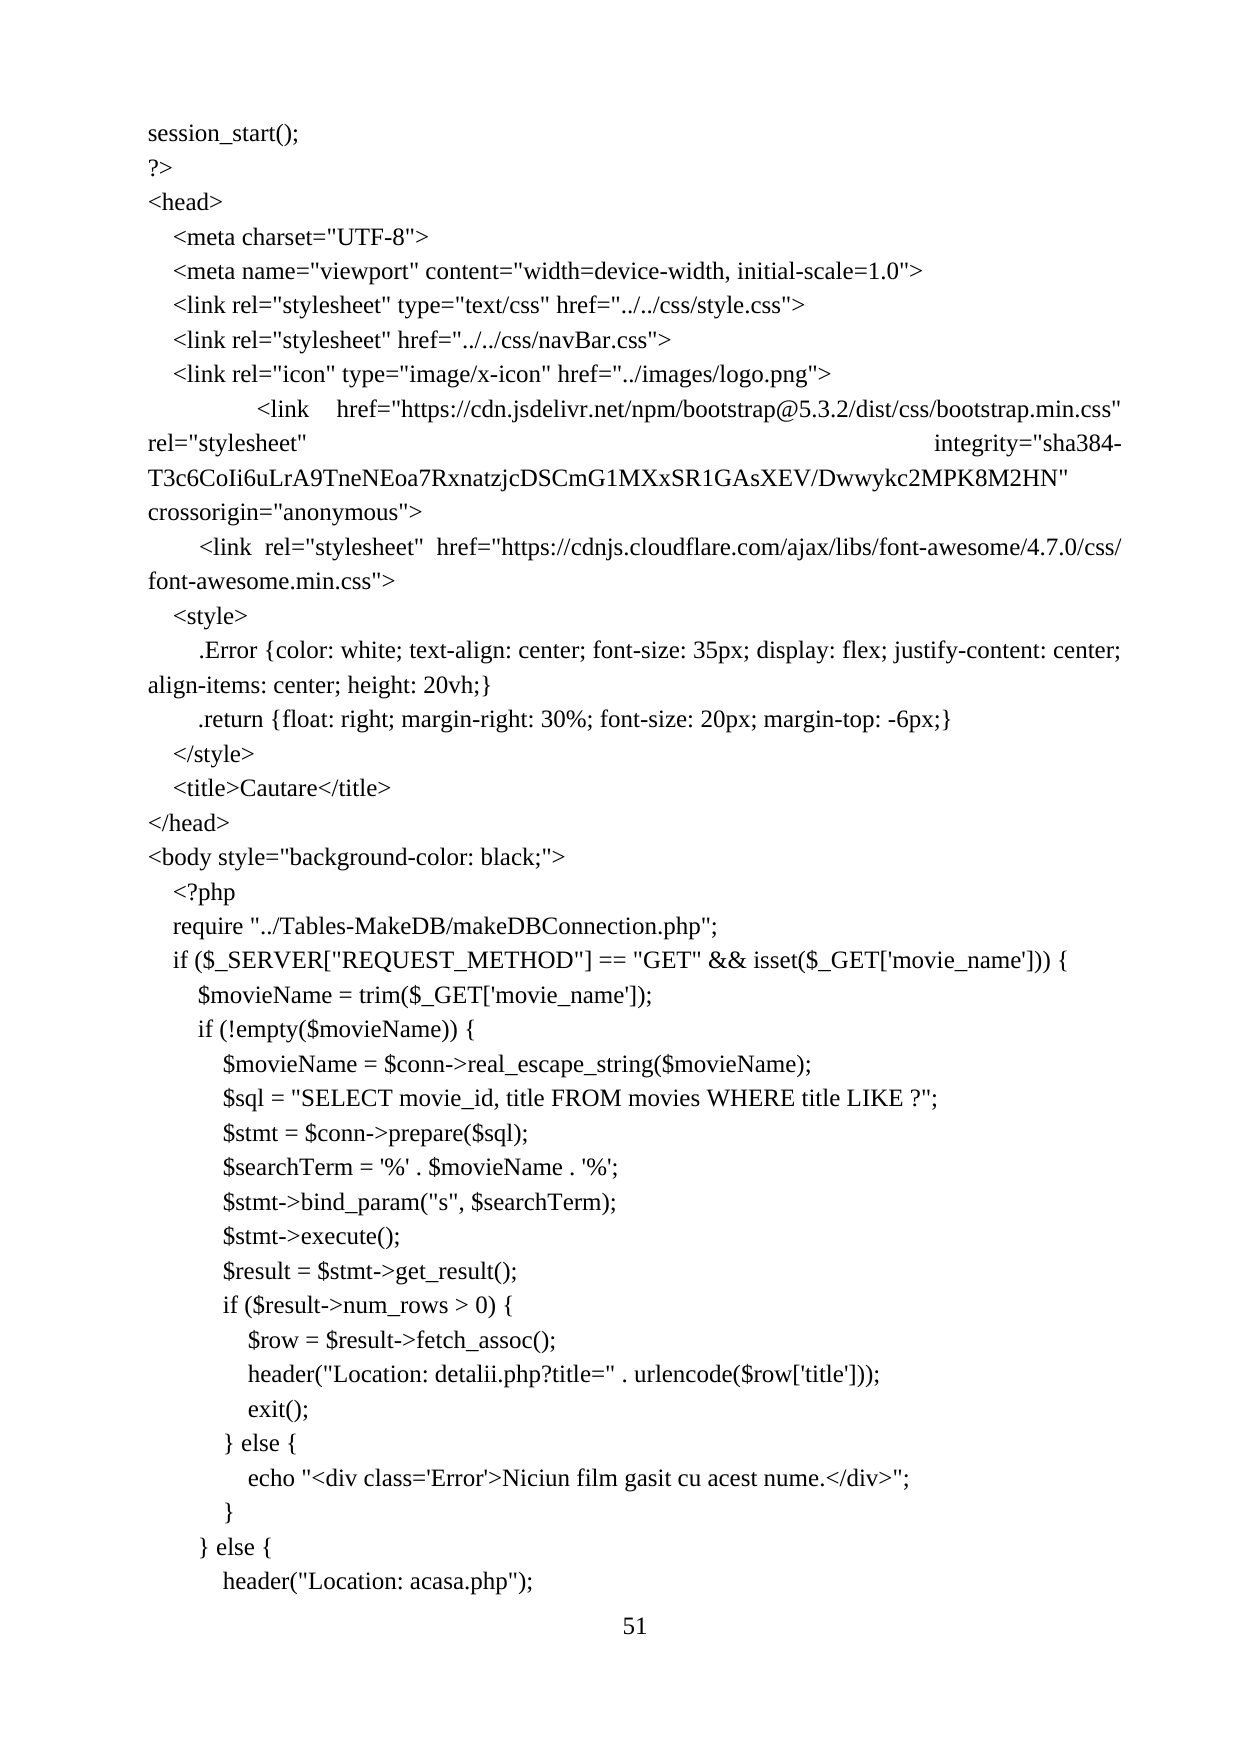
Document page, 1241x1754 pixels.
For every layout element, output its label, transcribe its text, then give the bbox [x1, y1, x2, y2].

text ?> [148, 153, 1122, 181]
text echo "<div class='Error'>Niciun film gasit cu acest nume.</div>"; [148, 1463, 1122, 1492]
text <link rel="stylesheet" href="https://cdnjs.cloudflare.com/ajax/libs/font-awesome/4.7.0/css/font-awesome.min.css"> [148, 532, 1122, 595]
text if ($_SERVER["REQUEST_METHOD"] == "GET" && isset($_GET['movie_name'])) { [148, 946, 1122, 974]
text require "../Tables-MakeDB/makeDBConnection.php"; [148, 911, 1122, 940]
text if ($result->num_rows > 0) { [148, 1290, 1122, 1319]
text $movieName = trim($_GET['movie_name']); [148, 980, 1122, 1009]
text </head> [148, 808, 1122, 836]
text exit(); [148, 1394, 1122, 1423]
text .Error {color: white; text-align: center; font-size: 35px; display: flex; justify-content: center; align-items: center; height: 20vh;} [148, 635, 1122, 698]
text } else { [148, 1428, 1122, 1457]
text } [148, 1497, 1122, 1526]
text session_start(); [148, 118, 1122, 147]
text <meta charset="UTF-8"> [148, 222, 1122, 250]
text <style> [148, 601, 1122, 629]
text <head> [148, 187, 1122, 216]
text $stmt->bind_param("s", $searchTerm); [148, 1187, 1122, 1216]
text </style> [148, 739, 1122, 767]
text .return {float: right; margin-right: 30%; font-size: 20px; margin-top: -6px;} [148, 704, 1122, 733]
text if (!empty($movieName)) { [148, 1014, 1122, 1043]
text $row = $result->fetch_assoc(); [148, 1325, 1122, 1354]
text <meta name="viewport" content="width=device-width, initial-scale=1.0"> [148, 256, 1122, 285]
text $searchTerm = '%' . $movieName . '%'; [148, 1152, 1122, 1181]
text $result = $stmt->get_result(); [148, 1256, 1122, 1285]
text header("Location: detalii.php?title=" . urlencode($row['title'])); [148, 1359, 1122, 1388]
text $movieName = $conn->real_escape_string($movieName); [148, 1049, 1122, 1078]
text <body style="background-color: black;"> [148, 842, 1122, 871]
text <link rel="stylesheet" href="../../css/navBar.css"> [148, 325, 1122, 354]
text header("Location: acasa.php"); [148, 1566, 1122, 1595]
text } else { [148, 1532, 1122, 1561]
text <link href="https://cdn.jsdelivr.net/npm/bootstrap@5.3.2/dist/css/bootstrap.min.css" rel="stylesheet" integrity="sha384-T3c6CoIi6uLrA9TneNEoa7RxnatzjcDSCmG1MXxSR1GAsXEV/Dwwykc2MPK8M2HN" crossorigin="anonymous"> [148, 394, 1122, 526]
text <link rel="stylesheet" type="text/css" href="../../css/style.css"> [148, 291, 1122, 319]
text $stmt->execute(); [148, 1221, 1122, 1250]
text <?php [148, 877, 1122, 905]
text <link rel="icon" type="image/x-icon" href="../images/logo.png"> [148, 359, 1122, 388]
text $sql = "SELECT movie_id, title FROM movies WHERE title LIKE ?"; [148, 1083, 1122, 1112]
text <title>Cautare</title> [148, 773, 1122, 802]
text $stmt = $conn->prepare($sql); [148, 1118, 1122, 1147]
